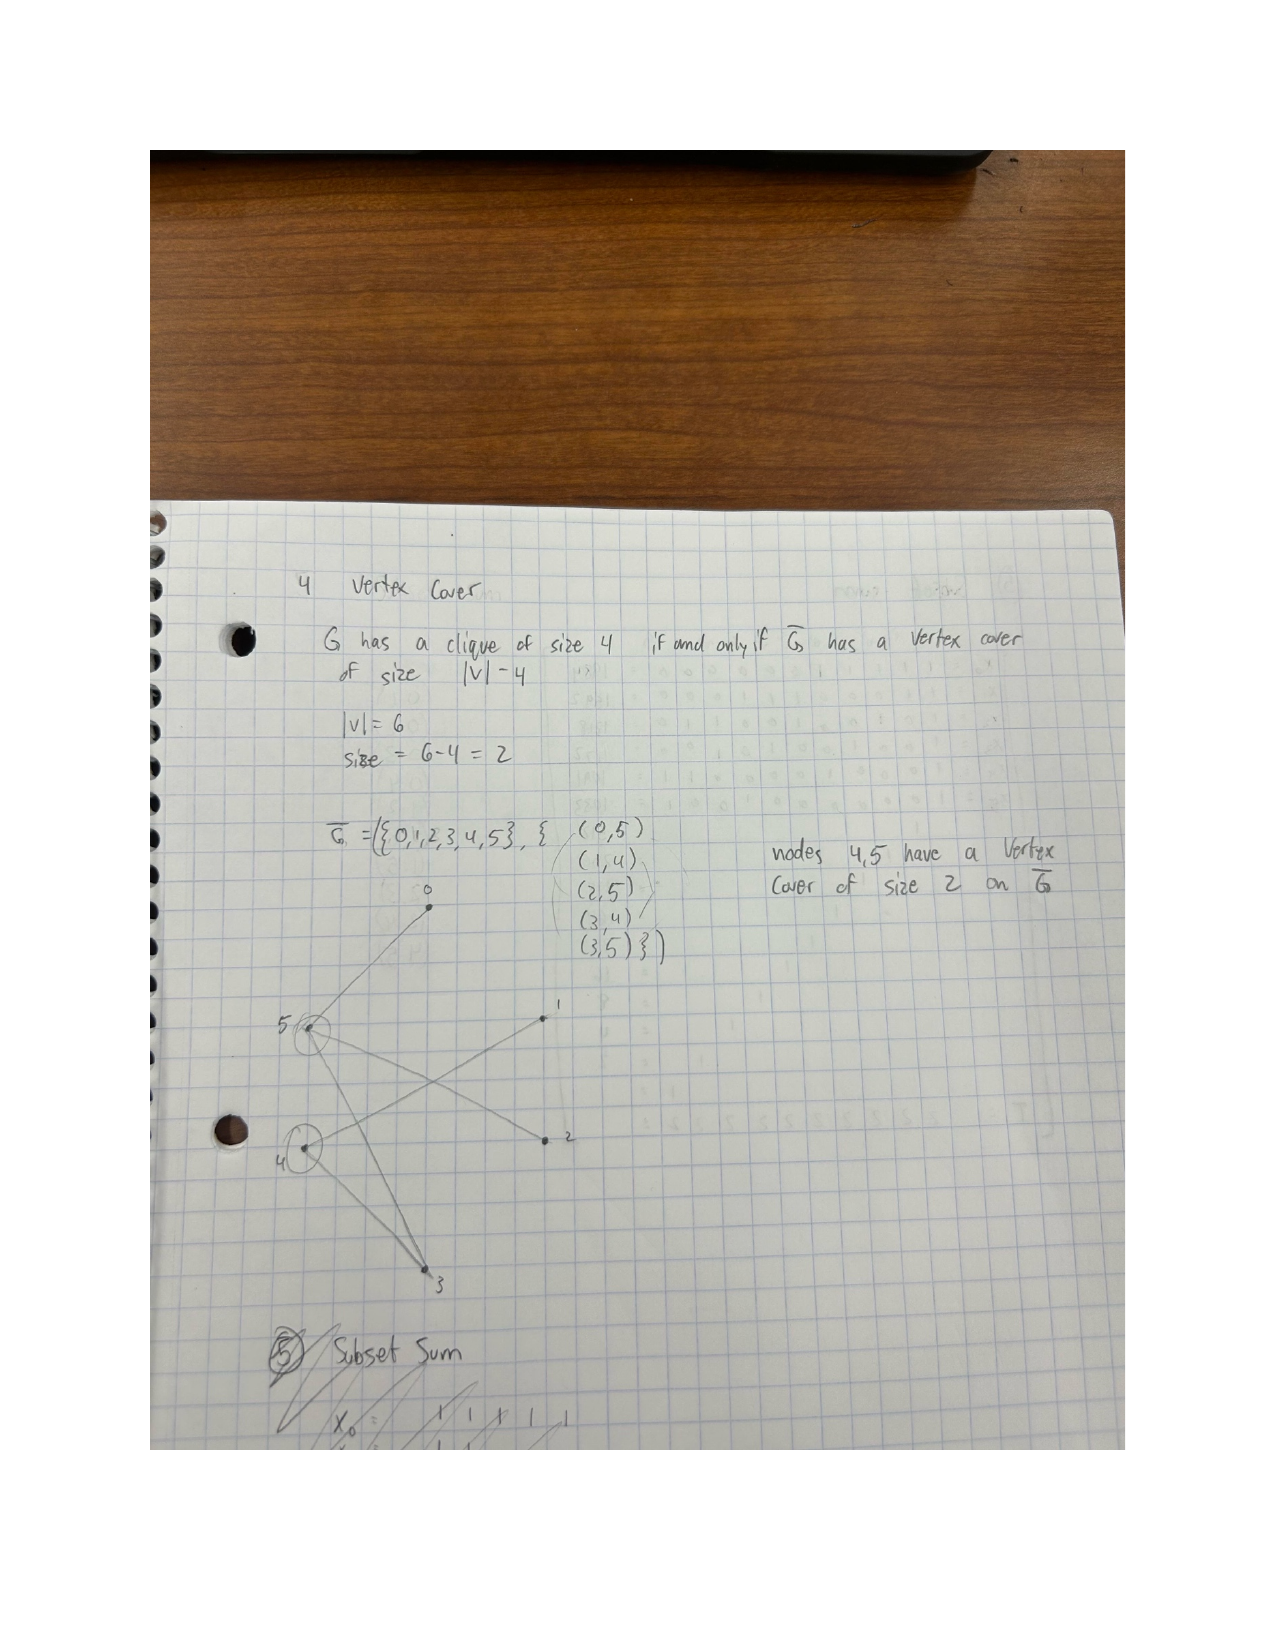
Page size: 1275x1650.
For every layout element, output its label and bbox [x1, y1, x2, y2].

picture [150, 150, 1125, 1450]
